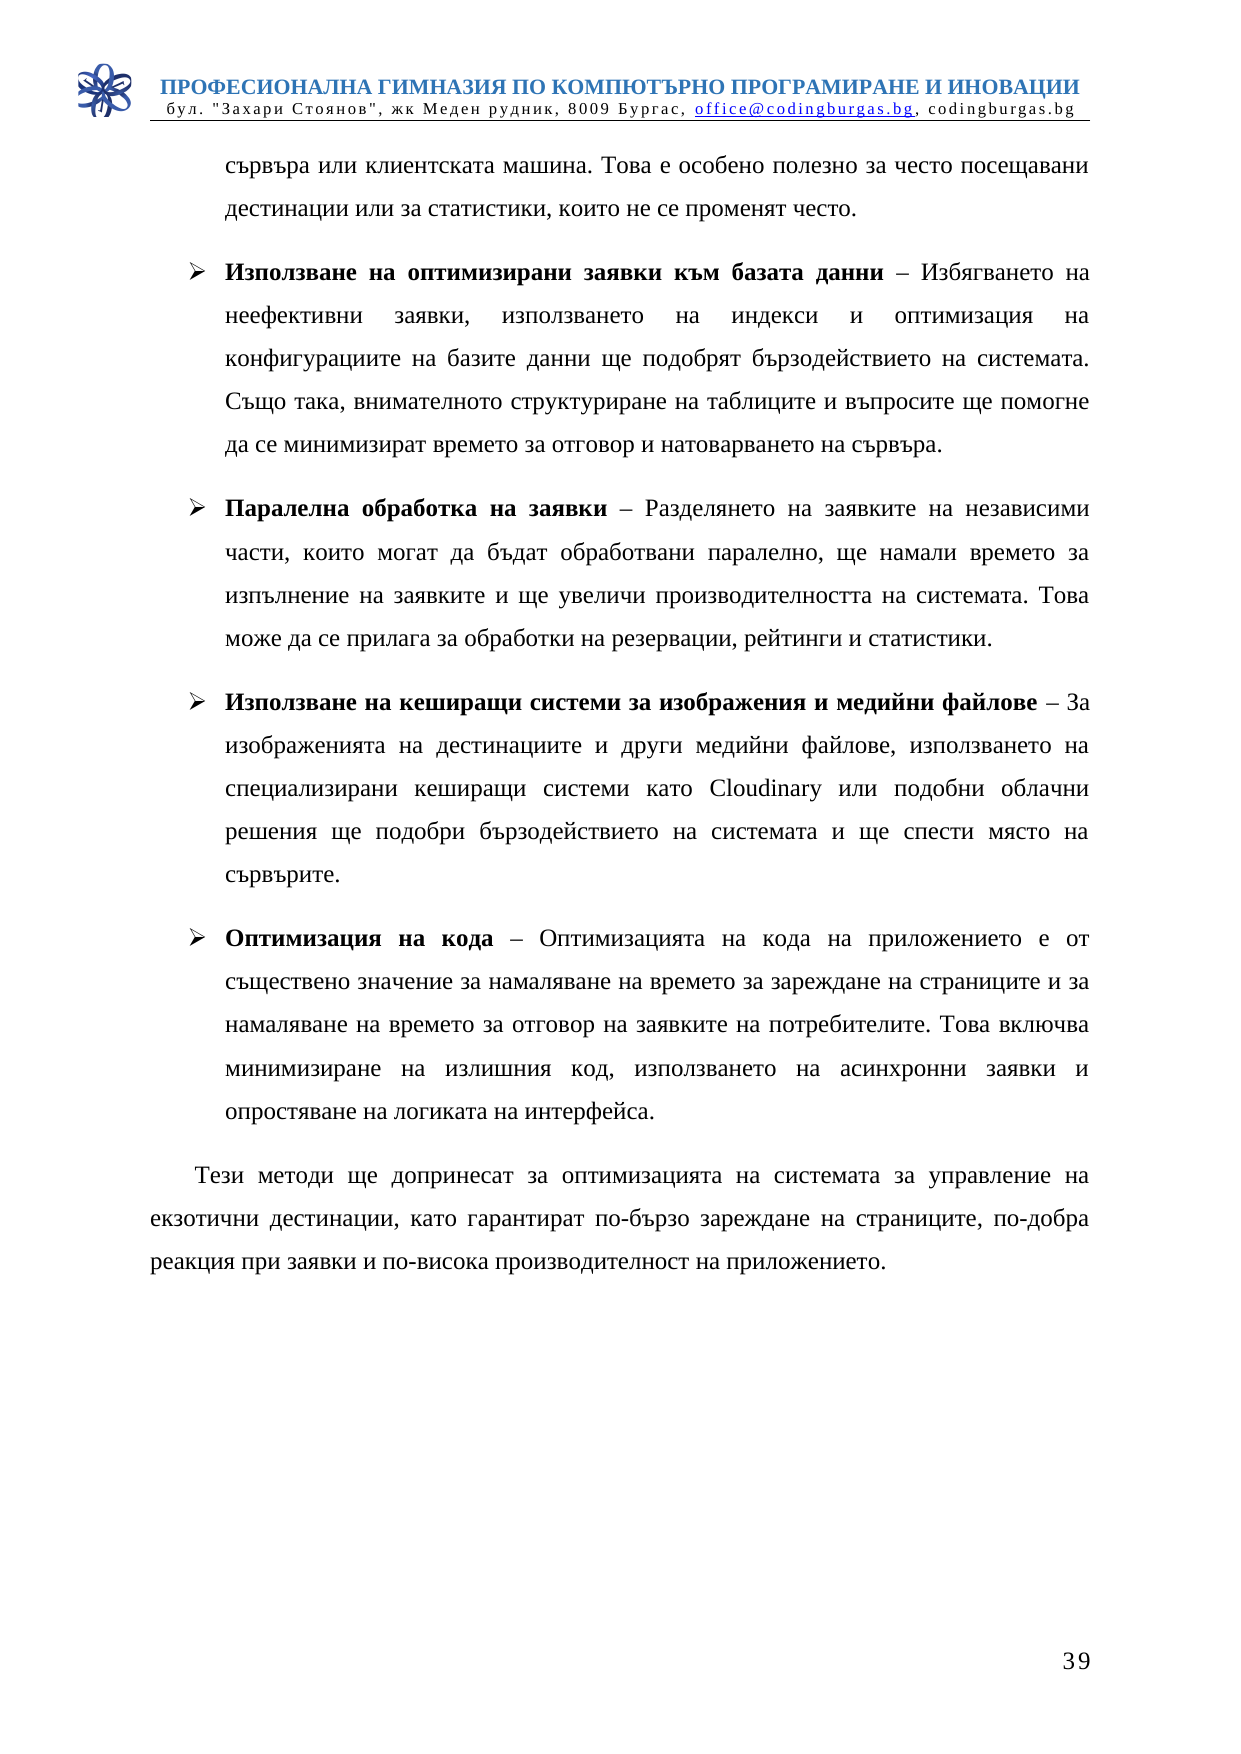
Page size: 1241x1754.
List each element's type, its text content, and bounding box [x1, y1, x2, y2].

list Използване на кеширащи системи за изображения и медийни файлове – За изображенията на дестинациите и други медийни файлове, използването на специализирани кеширащи системи като Cloudinary или подобни облачни решения ще подобри бързодействието на системата и ще спести място на сървърите. [187, 687, 1090, 888]
picture [78, 63, 132, 117]
list Паралелна обработка на заявки – Разделянето на заявките на независими части, които могат да бъдат обработвани паралелно, ще намали времето за изпълнение на заявките и ще увеличи производителността на системата. Това може да се прилага за обработки на резервации, рейтинги и статистики. [187, 493, 1090, 652]
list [187, 150, 1090, 222]
list Оптимизация на кода – Оптимизацията на кода на приложението е от съществено значение за намаляване на времето за зареждане на страниците и за намаляване на времето за отговор на заявките на потребителите. Това включва минимизиране на излишния код, използването на асинхронни заявки и опростяване на логиката на интерфейса. [187, 923, 1090, 1124]
list Използване на оптимизирани заявки към базата данни – Избягването на неефективни заявки, използването на индекси и оптимизация на конфигурациите на базите данни ще подобрят бързодействието на системата. Също така, внимателното структуриране на таблиците и въпросите ще помогне да се минимизират времето за отговор и натоварването на сървъра. [187, 257, 1090, 458]
text Тези методи ще допринесат за оптимизацията на системата за управление на екзотични дестинации, като гарантират по-бързо зареждане на страниците, по-добра реакция при заявки и по-висока производителност на приложението. [150, 1160, 1090, 1275]
